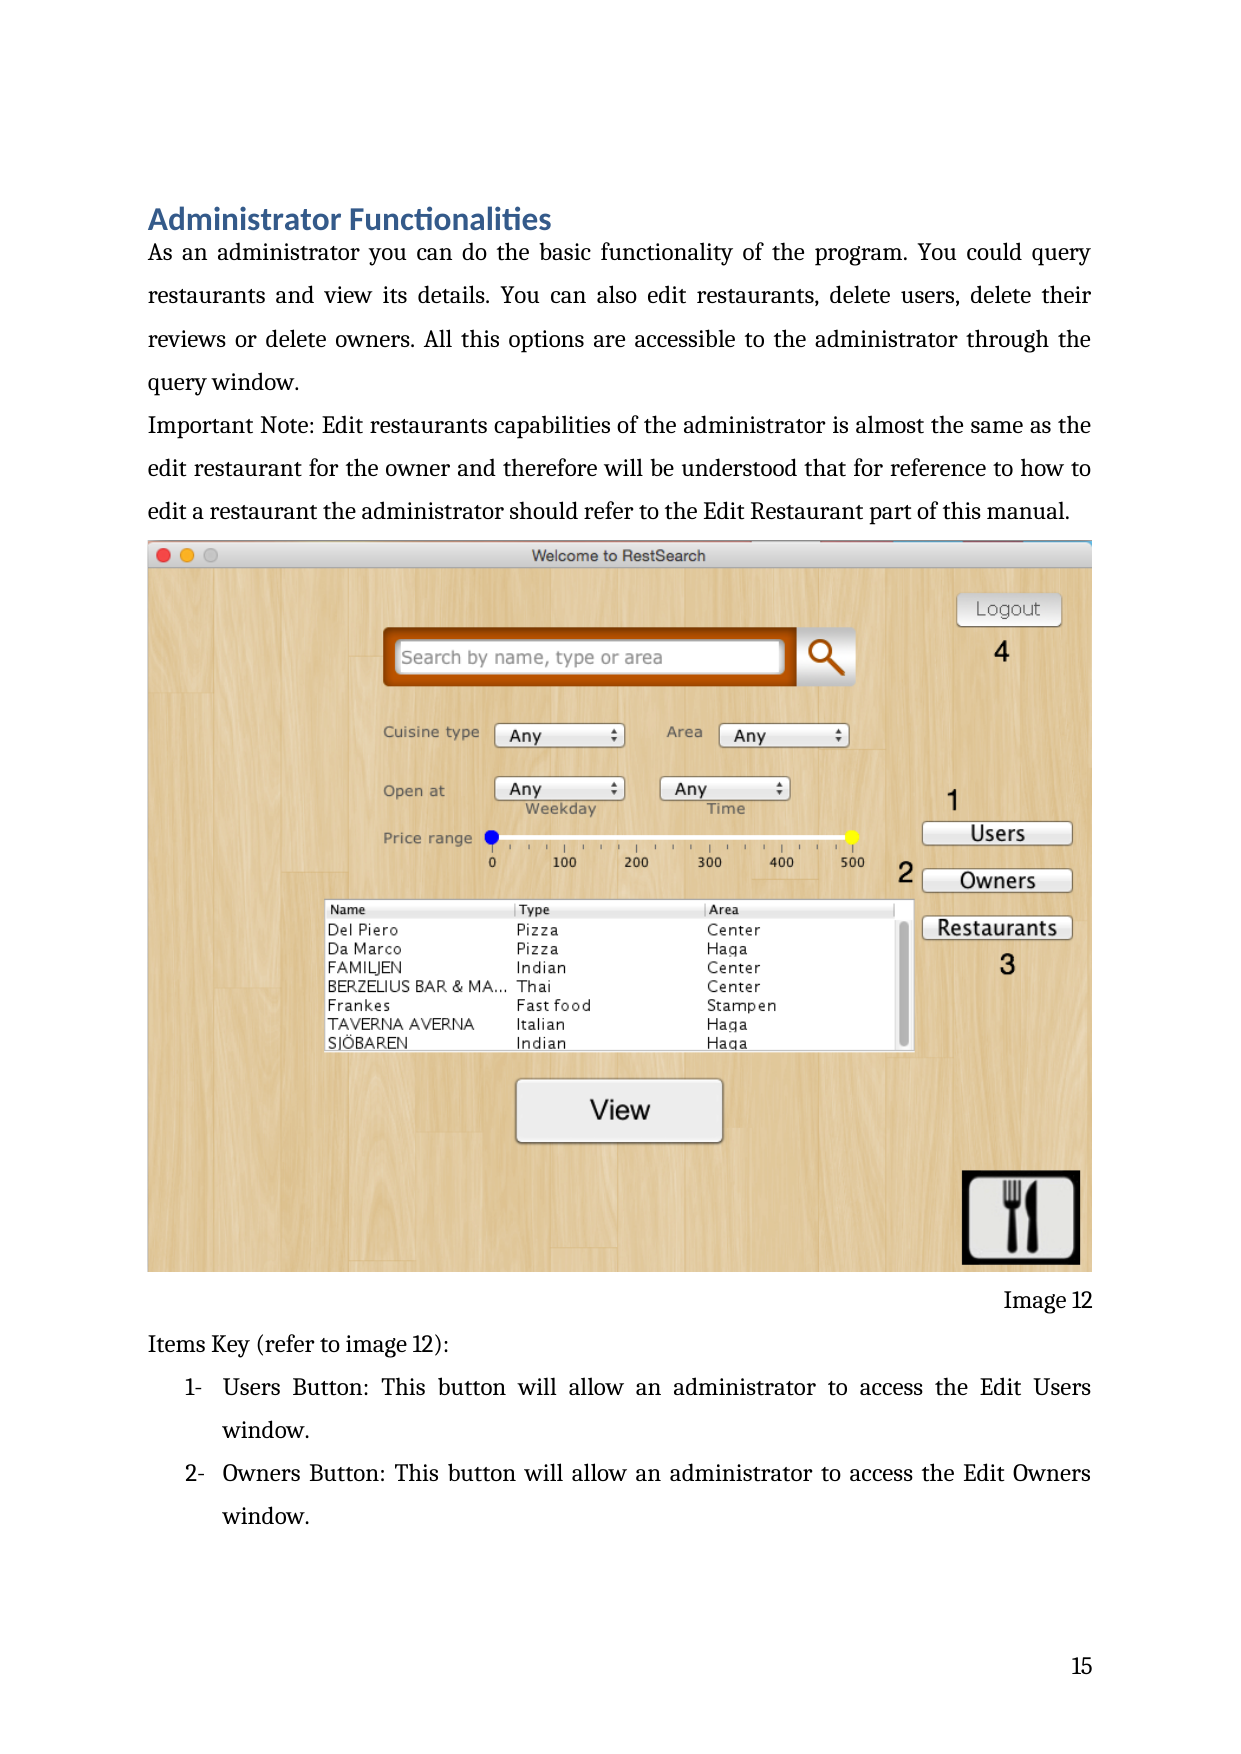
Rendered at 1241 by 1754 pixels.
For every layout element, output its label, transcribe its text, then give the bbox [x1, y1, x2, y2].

text Items Key (refer to image 12): [148, 1329, 1093, 1358]
text Important Note: Edit restaurants capabilities of the administrator is almost the same as the edit restaurant for the owner and therefore will be understood that for reference to how to edit a restaurant the administrator should refer to the Edit Restaurant part of this manual. [148, 411, 1093, 526]
picture [147, 540, 1092, 1272]
subtitle Administrator Functionalities [148, 198, 1093, 238]
text As an administrator you can do the basic functionality of the program. You could query restaurants and view its details. You can also edit restaurants, delete users, delete their reviews or delete owners. All this options are accessible to the administrator through the query window. [148, 238, 1093, 396]
list Users Button: This button will allow an administrator to access the Edit Users window. [185, 1373, 1093, 1444]
text Image 12 [148, 1286, 1093, 1315]
list Owners Button: This button will allow an administrator to access the Edit Owners window. [185, 1459, 1093, 1531]
